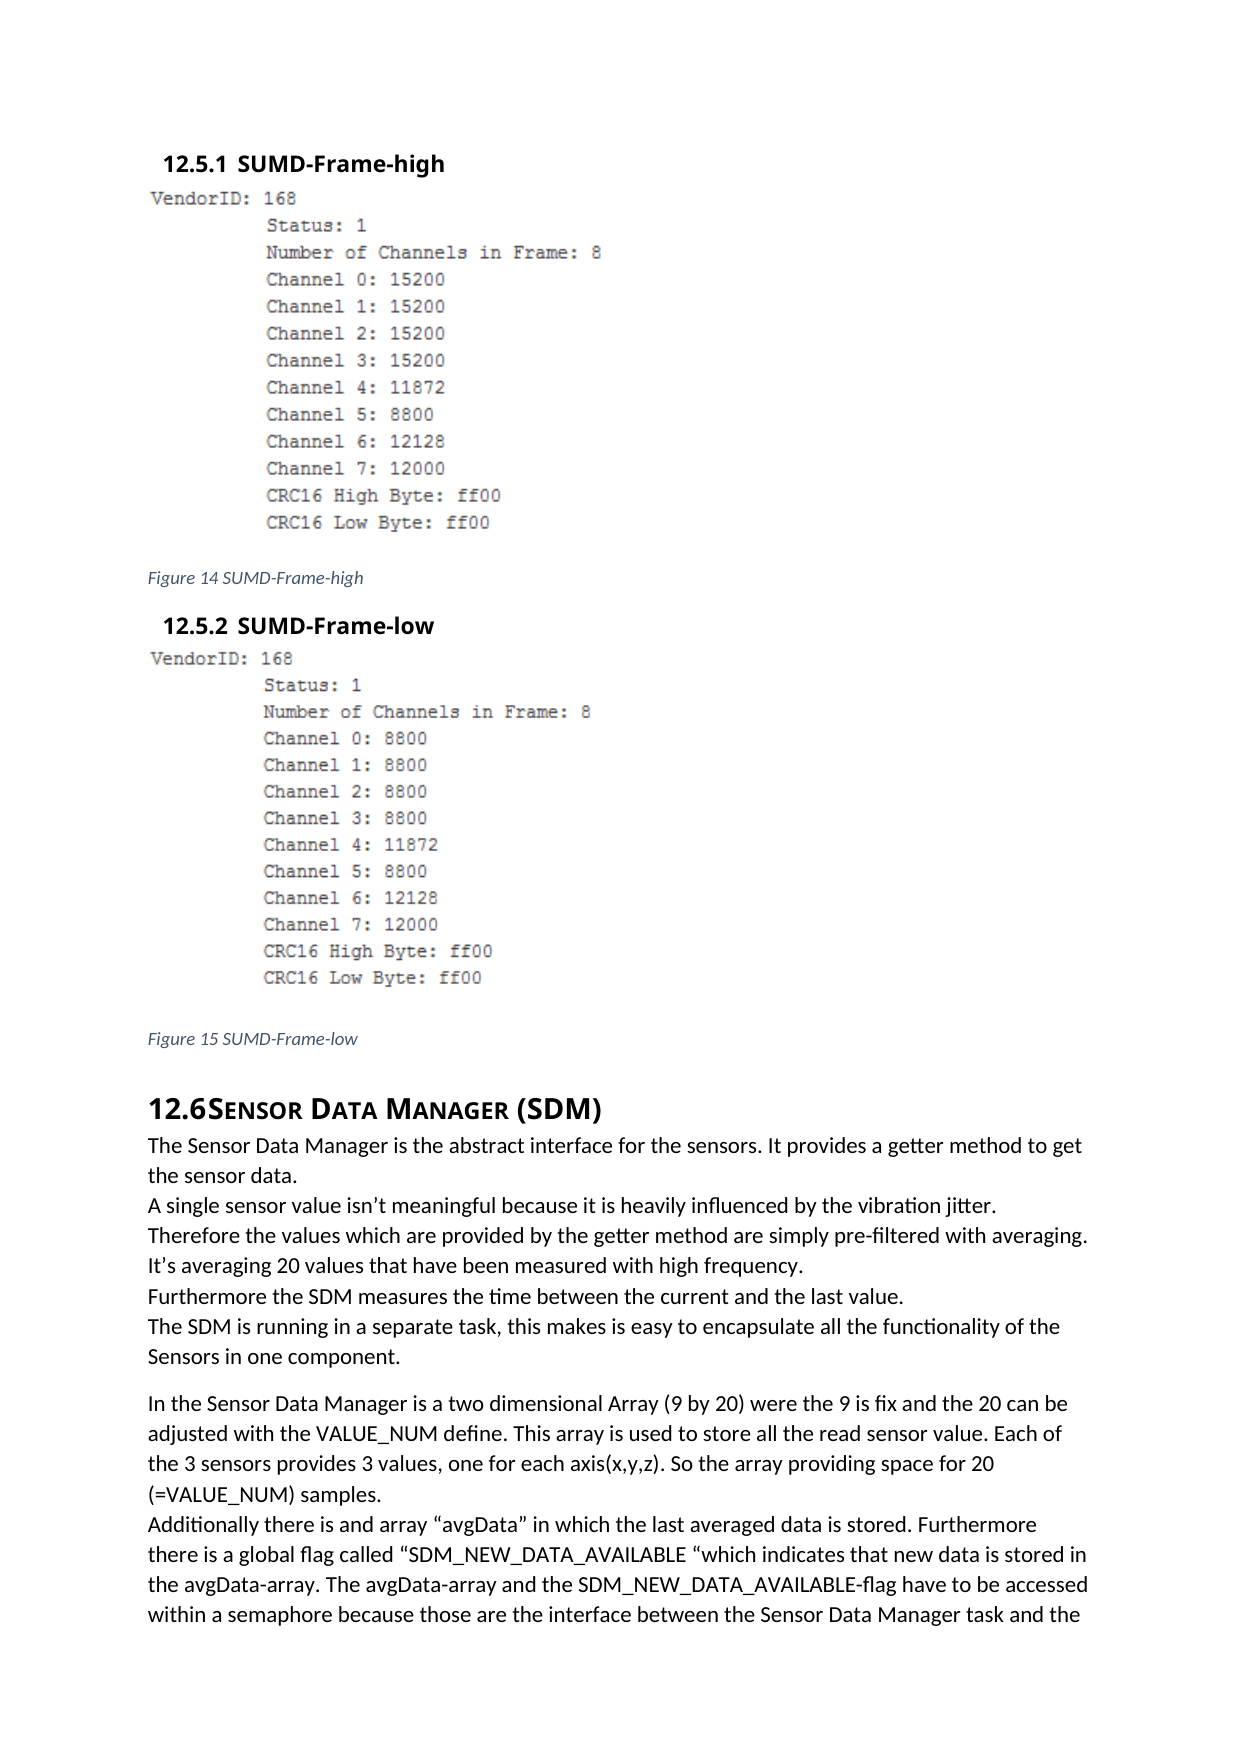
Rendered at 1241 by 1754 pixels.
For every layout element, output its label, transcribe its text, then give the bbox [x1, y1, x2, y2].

subtitle SUMD-Frame-low [162, 610, 1093, 642]
subtitle Sensor Data Manager (SDM) [148, 1088, 1093, 1128]
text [148, 1389, 1093, 1629]
picture [147, 181, 628, 548]
text Figure 14 SUMD-Frame-high [148, 567, 1093, 589]
subtitle SUMD-Frame-high [162, 148, 1093, 179]
text Figure 15 SUMD-Frame-low [148, 1028, 1093, 1051]
picture [147, 644, 612, 1009]
text The Sensor Data Manager is the abstract interface for the sensors. It provides a getter method to get the sensor data. A single sensor value isn’t meaningful because it is heavily influenced by the vibration jitter. Therefore the values which are provided by the getter method are simply pre-filtered with averaging. It’s averaging 20 values that have been measured with high frequency. Furthermore the SDM measures the time between the current and the last value. The SDM is running in a separate task, this makes is easy to encapsulate all the functionality of the Sensors in one component. [148, 1131, 1093, 1370]
